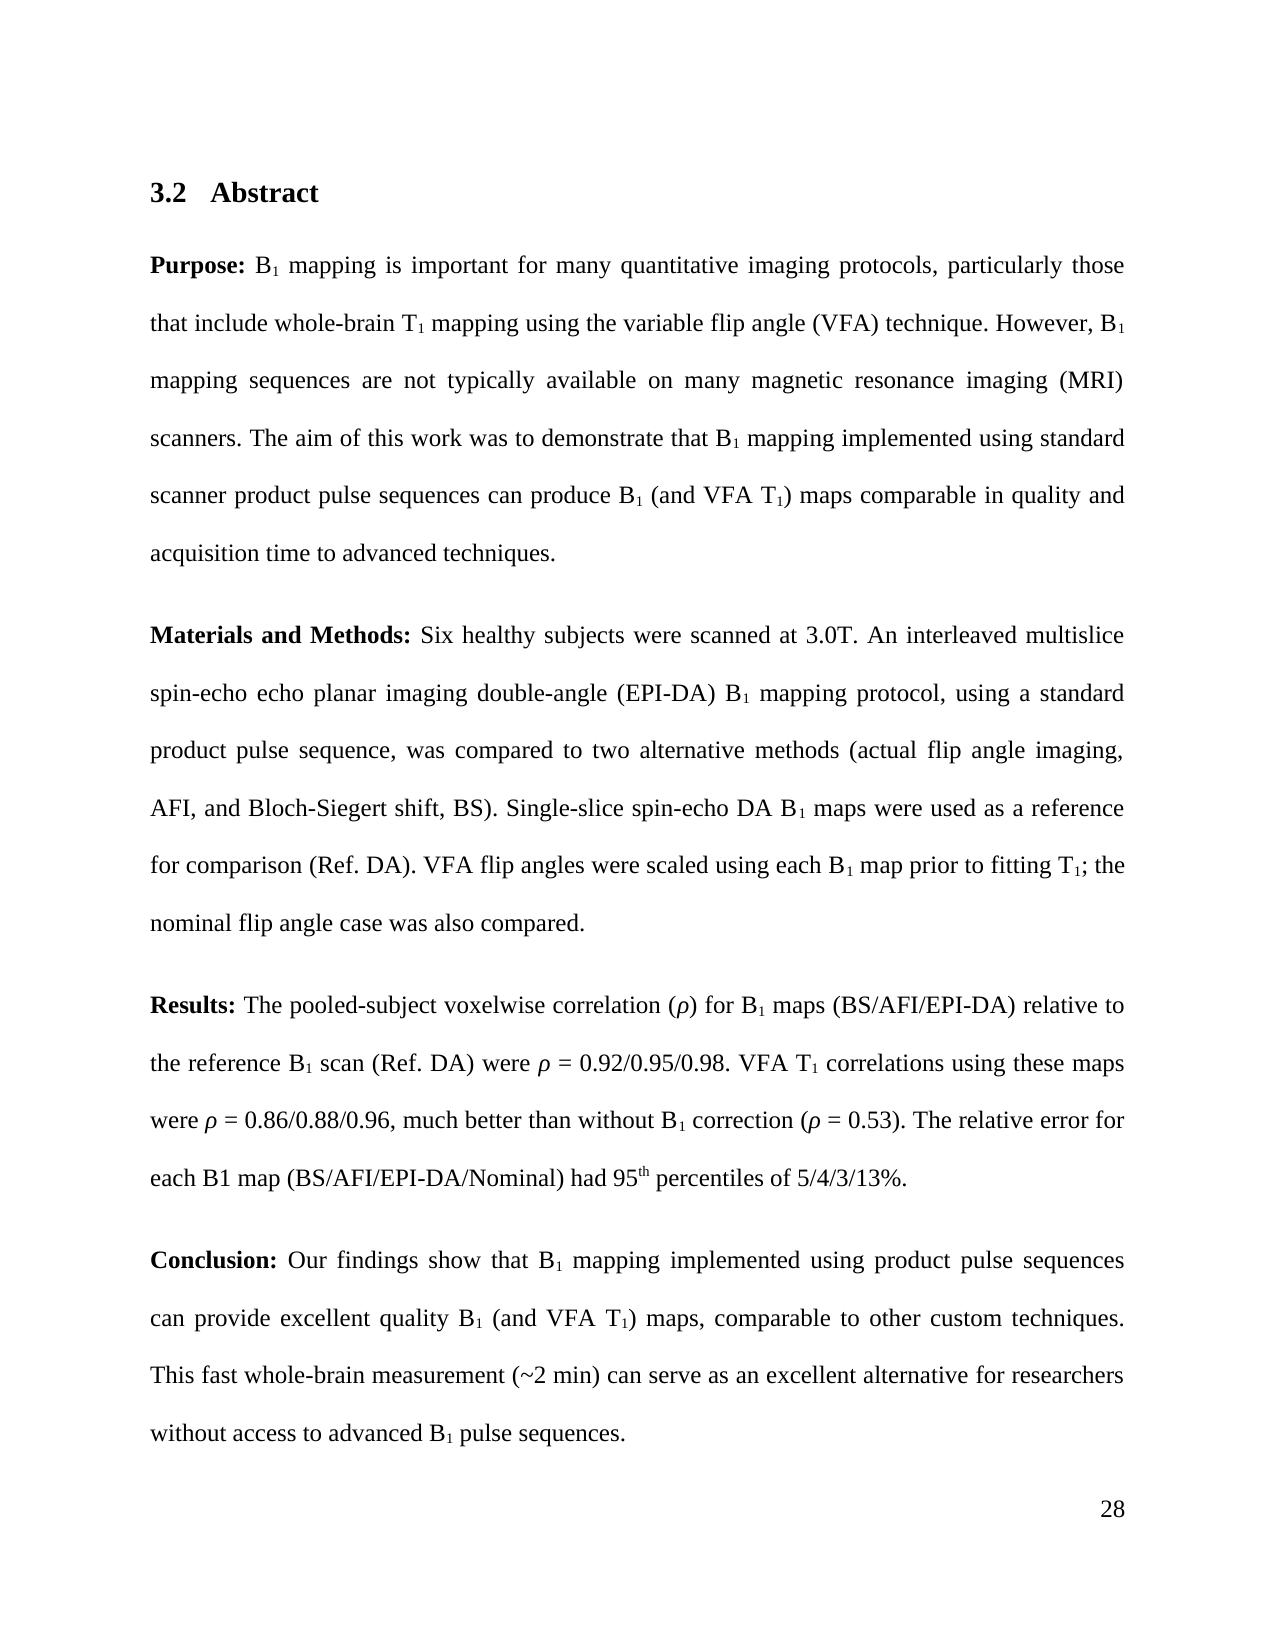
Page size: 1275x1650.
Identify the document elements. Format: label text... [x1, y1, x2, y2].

subtitle Abstract [150, 175, 1125, 208]
text Purpose: B1 mapping is important for many quantitative imaging protocols, particularly those that include whole-brain T1 mapping using the variable flip angle (VFA) technique. However, B1 mapping sequences are not typically available on many magnetic resonance imaging (MRI) scanners. The aim of this work was to demonstrate that B1 mapping implemented using standard scanner product pulse sequences can produce B1 (and VFA T1) maps comparable in quality and acquisition time to advanced techniques. [150, 250, 1125, 567]
text Conclusion: Our findings show that B1 mapping implemented using product pulse sequences can provide excellent quality B1 (and VFA T1) maps, comparable to other custom techniques. This fast whole-brain measurement (~2 min) can serve as an excellent alternative for researchers without access to advanced B1 pulse sequences. [150, 1245, 1125, 1447]
text Results: The pooled-subject voxelwise correlation (ρ) for B1 maps (BS/AFI/EPI-DA) relative to the reference B1 scan (Ref. DA) were ρ = 0.92/0.95/0.98. VFA T1 correlations using these maps were ρ = 0.86/0.88/0.96, much better than without B1 correction (ρ = 0.53). The relative error for each B1 map (BS/AFI/EPI-DA/Nominal) had 95th percentiles of 5/4/3/13%. [150, 990, 1125, 1192]
text Materials and Methods: Six healthy subjects were scanned at 3.0T. An interleaved multislice spin-echo echo planar imaging double-angle (EPI-DA) B1 mapping protocol, using a standard product pulse sequence, was compared to two alternative methods (actual flip angle imaging, AFI, and Bloch-Siegert shift, BS). Single-slice spin-echo DA B1 maps were used as a reference for comparison (Ref. DA). VFA flip angles were scaled using each B1 map prior to fitting T1; the nominal flip angle case was also compared. [150, 620, 1125, 937]
